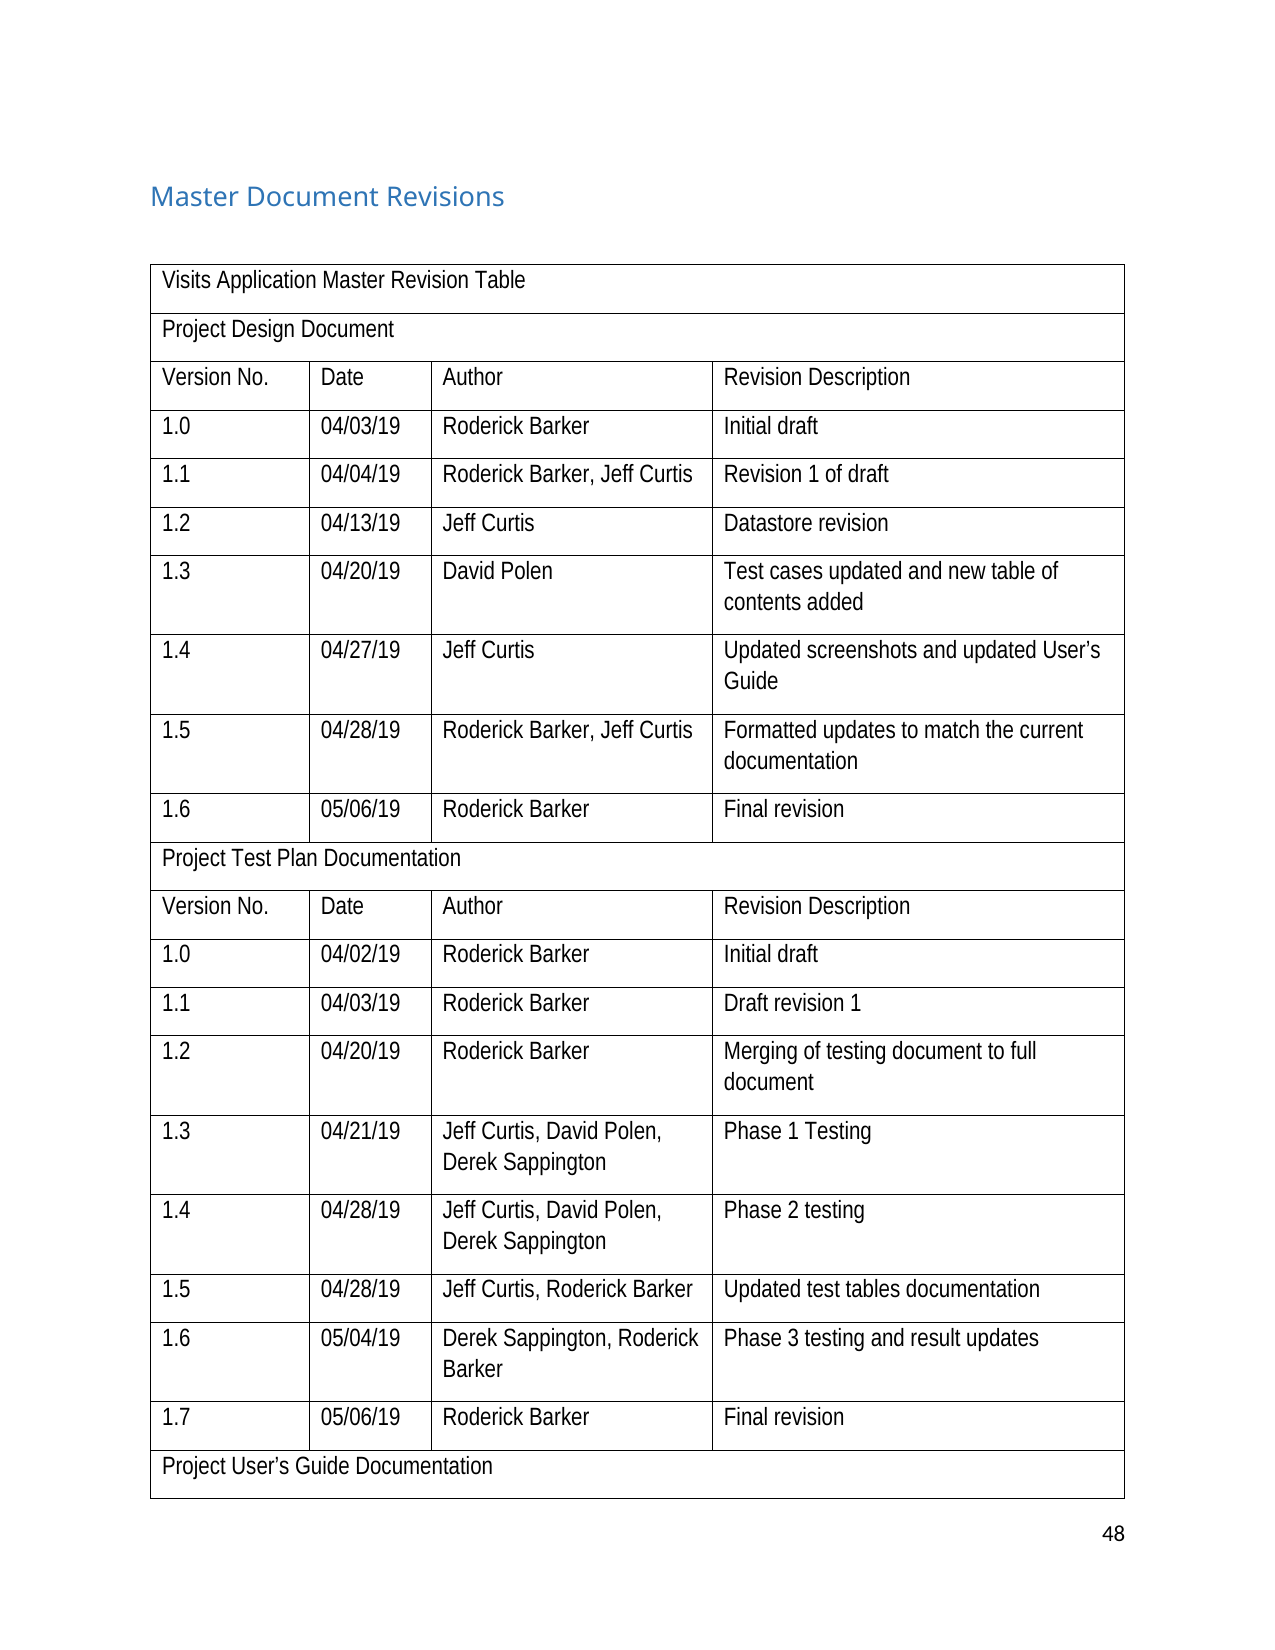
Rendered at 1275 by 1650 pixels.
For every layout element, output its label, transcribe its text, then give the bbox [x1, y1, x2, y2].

table_cell 04/20/19 [310, 556, 431, 634]
table_cell 04/04/19 [310, 459, 431, 507]
table_cell 1.7 [151, 1402, 309, 1450]
table_cell 04/02/19 [310, 940, 431, 987]
table_cell Test cases updated and new table of contents added [713, 556, 1124, 634]
table_cell 05/06/19 [310, 794, 431, 842]
table_cell Roderick Barker [432, 988, 712, 1035]
table_cell 04/20/19 [310, 1036, 431, 1115]
table_cell Project Design Document [151, 314, 1124, 361]
table_cell 05/04/19 [310, 1323, 431, 1401]
table_cell Formatted updates to match the current documentation [713, 715, 1124, 793]
table_cell 1.4 [151, 635, 309, 714]
table_cell 1.6 [151, 1323, 309, 1401]
table_cell 04/28/19 [310, 1195, 431, 1273]
table_cell Roderick Barker [432, 411, 712, 458]
table_cell 1.2 [151, 508, 309, 555]
table_cell Date [310, 891, 431, 938]
table_cell Project User’s Guide Documentation [151, 1451, 1124, 1498]
table_cell 1.0 [151, 411, 309, 458]
table_cell Date [310, 362, 431, 410]
table_cell Phase 2 testing [713, 1195, 1124, 1273]
table_cell 04/21/19 [310, 1116, 431, 1194]
table_cell 1.0 [151, 940, 309, 987]
table_cell Version No. [151, 362, 309, 410]
table_cell Revision 1 of draft [713, 459, 1124, 507]
table_cell Revision Description [713, 891, 1124, 938]
table_cell 05/06/19 [310, 1402, 431, 1450]
table_cell 1.3 [151, 1116, 309, 1194]
table_cell Final revision [713, 794, 1124, 842]
table_cell Updated screenshots and updated User’s Guide [713, 635, 1124, 714]
table_cell Roderick Barker [432, 1402, 712, 1450]
table_cell Author [432, 891, 712, 938]
table_cell Revision Description [713, 362, 1124, 410]
table_cell 1.4 [151, 1195, 309, 1273]
subtitle Master Document Revisions [150, 177, 1125, 214]
table_cell 1.5 [151, 715, 309, 793]
table_cell 1.2 [151, 1036, 309, 1115]
table_cell Author [432, 362, 712, 410]
table_cell Roderick Barker [432, 1036, 712, 1115]
table_cell Roderick Barker, Jeff Curtis [432, 459, 712, 507]
table_cell Roderick Barker [432, 794, 712, 842]
table_cell 1.5 [151, 1275, 309, 1322]
table_header Visits Application Master Revision Table [151, 265, 1124, 313]
table_cell 04/28/19 [310, 1275, 431, 1322]
table_cell Updated test tables documentation [713, 1275, 1124, 1322]
table_cell Roderick Barker [432, 940, 712, 987]
table_cell Jeff Curtis, Roderick Barker [432, 1275, 712, 1322]
table_cell 04/13/19 [310, 508, 431, 555]
table_cell Version No. [151, 891, 309, 938]
table_cell Jeff Curtis [432, 508, 712, 555]
table_cell 1.1 [151, 988, 309, 1035]
table_cell 04/03/19 [310, 988, 431, 1035]
table_cell 04/03/19 [310, 411, 431, 458]
table_cell Draft revision 1 [713, 988, 1124, 1035]
table_cell Datastore revision [713, 508, 1124, 555]
table_cell Jeff Curtis [432, 635, 712, 714]
table_cell Initial draft [713, 940, 1124, 987]
table_cell Project Test Plan Documentation [151, 843, 1124, 890]
table_cell Phase 1 Testing [713, 1116, 1124, 1194]
table_cell 1.6 [151, 794, 309, 842]
table_cell Initial draft [713, 411, 1124, 458]
table_cell Jeff Curtis, David Polen, Derek Sappington [432, 1195, 712, 1273]
table_cell 04/27/19 [310, 635, 431, 714]
table_cell Roderick Barker, Jeff Curtis [432, 715, 712, 793]
table_cell Derek Sappington, Roderick Barker [432, 1323, 712, 1401]
table_cell Merging of testing document to full document [713, 1036, 1124, 1115]
table_cell 04/28/19 [310, 715, 431, 793]
table_cell Jeff Curtis, David Polen, Derek Sappington [432, 1116, 712, 1194]
table_cell Final revision [713, 1402, 1124, 1450]
table_cell 1.1 [151, 459, 309, 507]
table_cell Phase 3 testing and result updates [713, 1323, 1124, 1401]
table_cell David Polen [432, 556, 712, 634]
table_cell 1.3 [151, 556, 309, 634]
